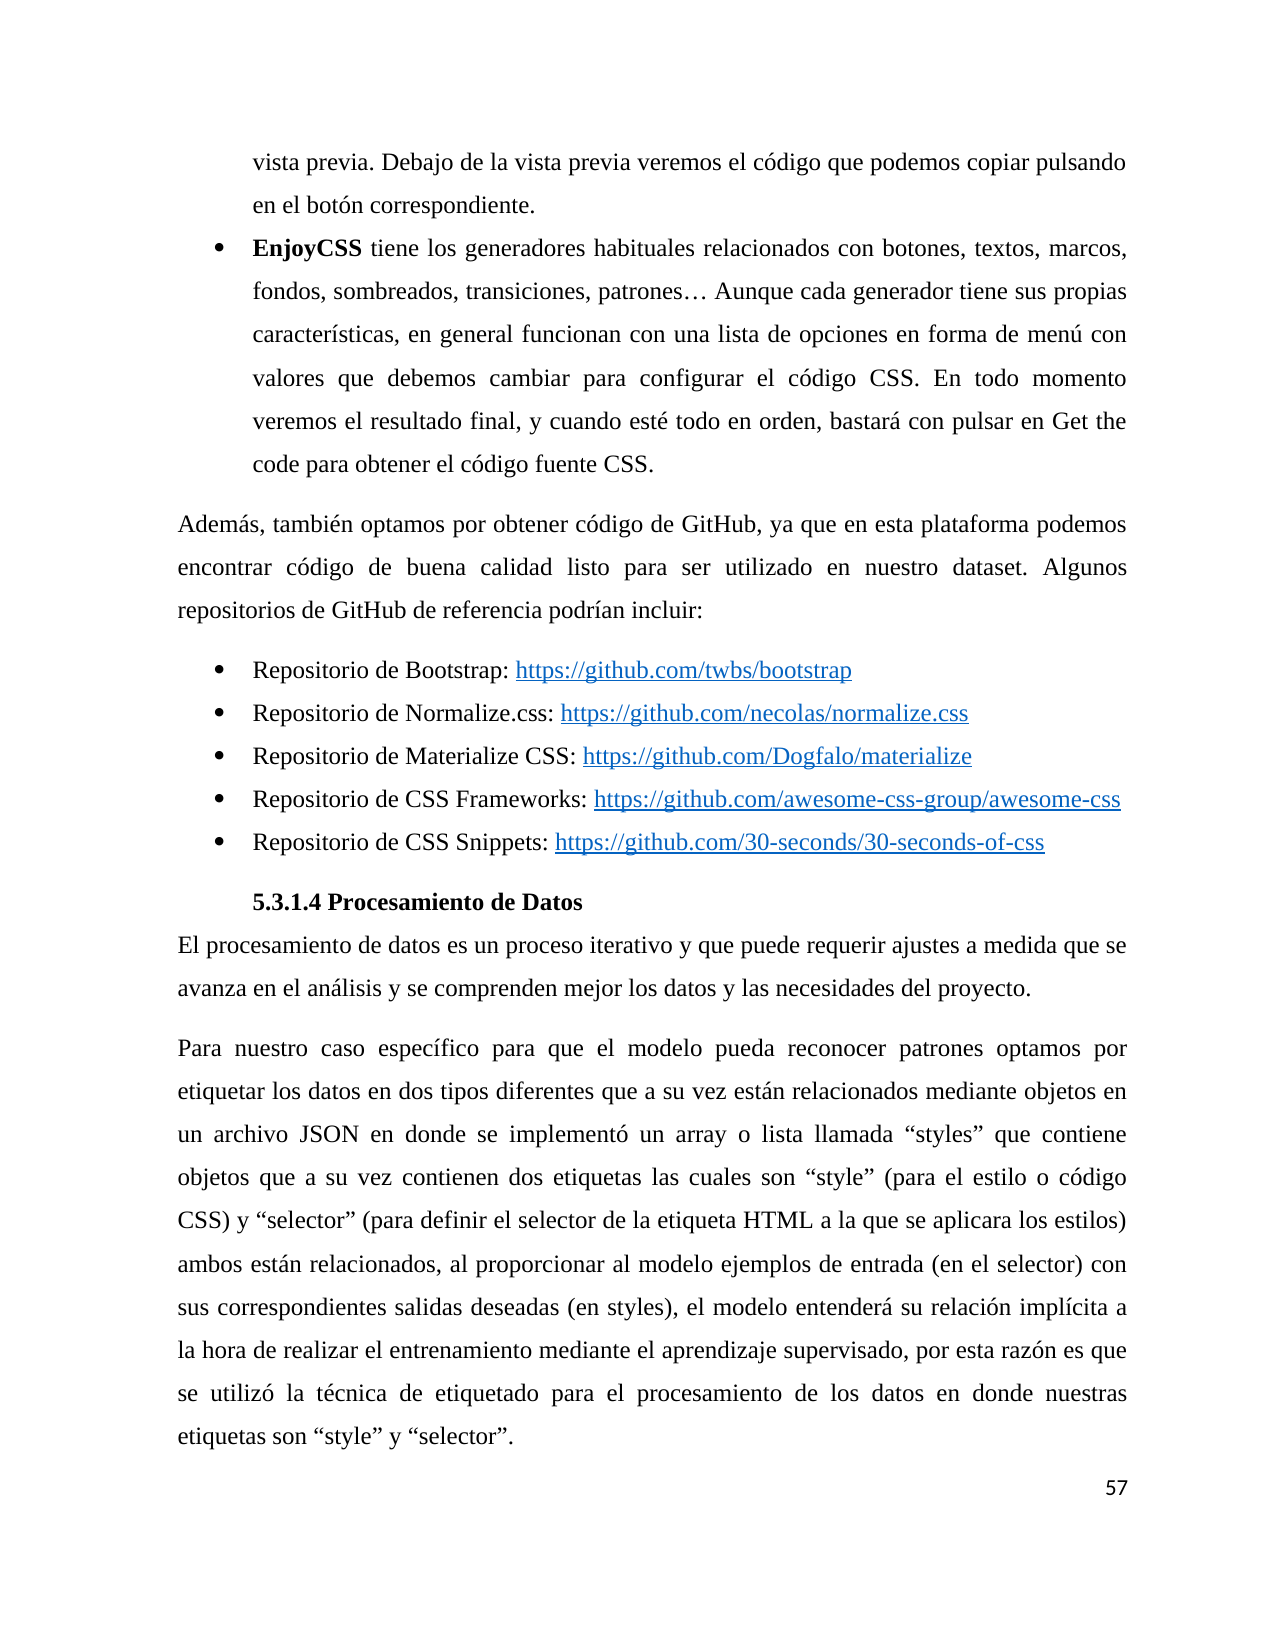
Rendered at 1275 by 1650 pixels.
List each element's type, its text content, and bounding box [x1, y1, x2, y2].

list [215, 147, 1128, 219]
list Repositorio de CSS Frameworks: https://github.com/awesome-css-group/awesome-css [215, 784, 1128, 813]
text El procesamiento de datos es un proceso iterativo y que puede requerir ajustes a medida que se avanza en el análisis y se comprenden mejor los datos y las necesidades del proyecto. [177, 930, 1128, 1002]
subtitle 5.3.1.4 Procesamiento de Datos [177, 887, 1128, 916]
list Repositorio de CSS Snippets: https://github.com/30-seconds/30-seconds-of-css [215, 827, 1128, 856]
text Además, también optamos por obtener código de GitHub, ya que en esta plataforma podemos encontrar código de buena calidad listo para ser utilizado en nuestro dataset. Algunos repositorios de GitHub de referencia podrían incluir: [177, 509, 1128, 624]
list Repositorio de Bootstrap: https://github.com/twbs/bootstrap [215, 655, 1128, 683]
list Repositorio de Normalize.css: https://github.com/necolas/normalize.css [215, 698, 1128, 727]
list Repositorio de Materialize CSS: https://github.com/Dogfalo/materialize [215, 741, 1128, 770]
list EnjoyCSS tiene los generadores habituales relacionados con botones, textos, marcos, fondos, sombreados, transiciones, patrones… Aunque cada generador tiene sus propias características, en general funcionan con una lista de opciones en forma de menú con valores que debemos cambiar para configurar el código CSS. En todo momento veremos el resultado final, y cuando esté todo en orden, bastará con pulsar en Get the code para obtener el código fuente CSS. [215, 233, 1128, 478]
text Para nuestro caso específico para que el modelo pueda reconocer patrones optamos por etiquetar los datos en dos tipos diferentes que a su vez están relacionados mediante objetos en un archivo JSON en donde se implementó un array o lista llamada “styles” que contiene objetos que a su vez contienen dos etiquetas las cuales son “style” (para el estilo o código CSS) y “selector” (para definir el selector de la etiqueta HTML a la que se aplicara los estilos) ambos están relacionados, al proporcionar al modelo ejemplos de entrada (en el selector) con sus correspondientes salidas deseadas (en styles), el modelo entenderá su relación implícita a la hora de realizar el entrenamiento mediante el aprendizaje supervisado, por esta razón es que se utilizó la técnica de etiquetado para el procesamiento de los datos en donde nuestras etiquetas son “style” y “selector”. [177, 1033, 1128, 1450]
